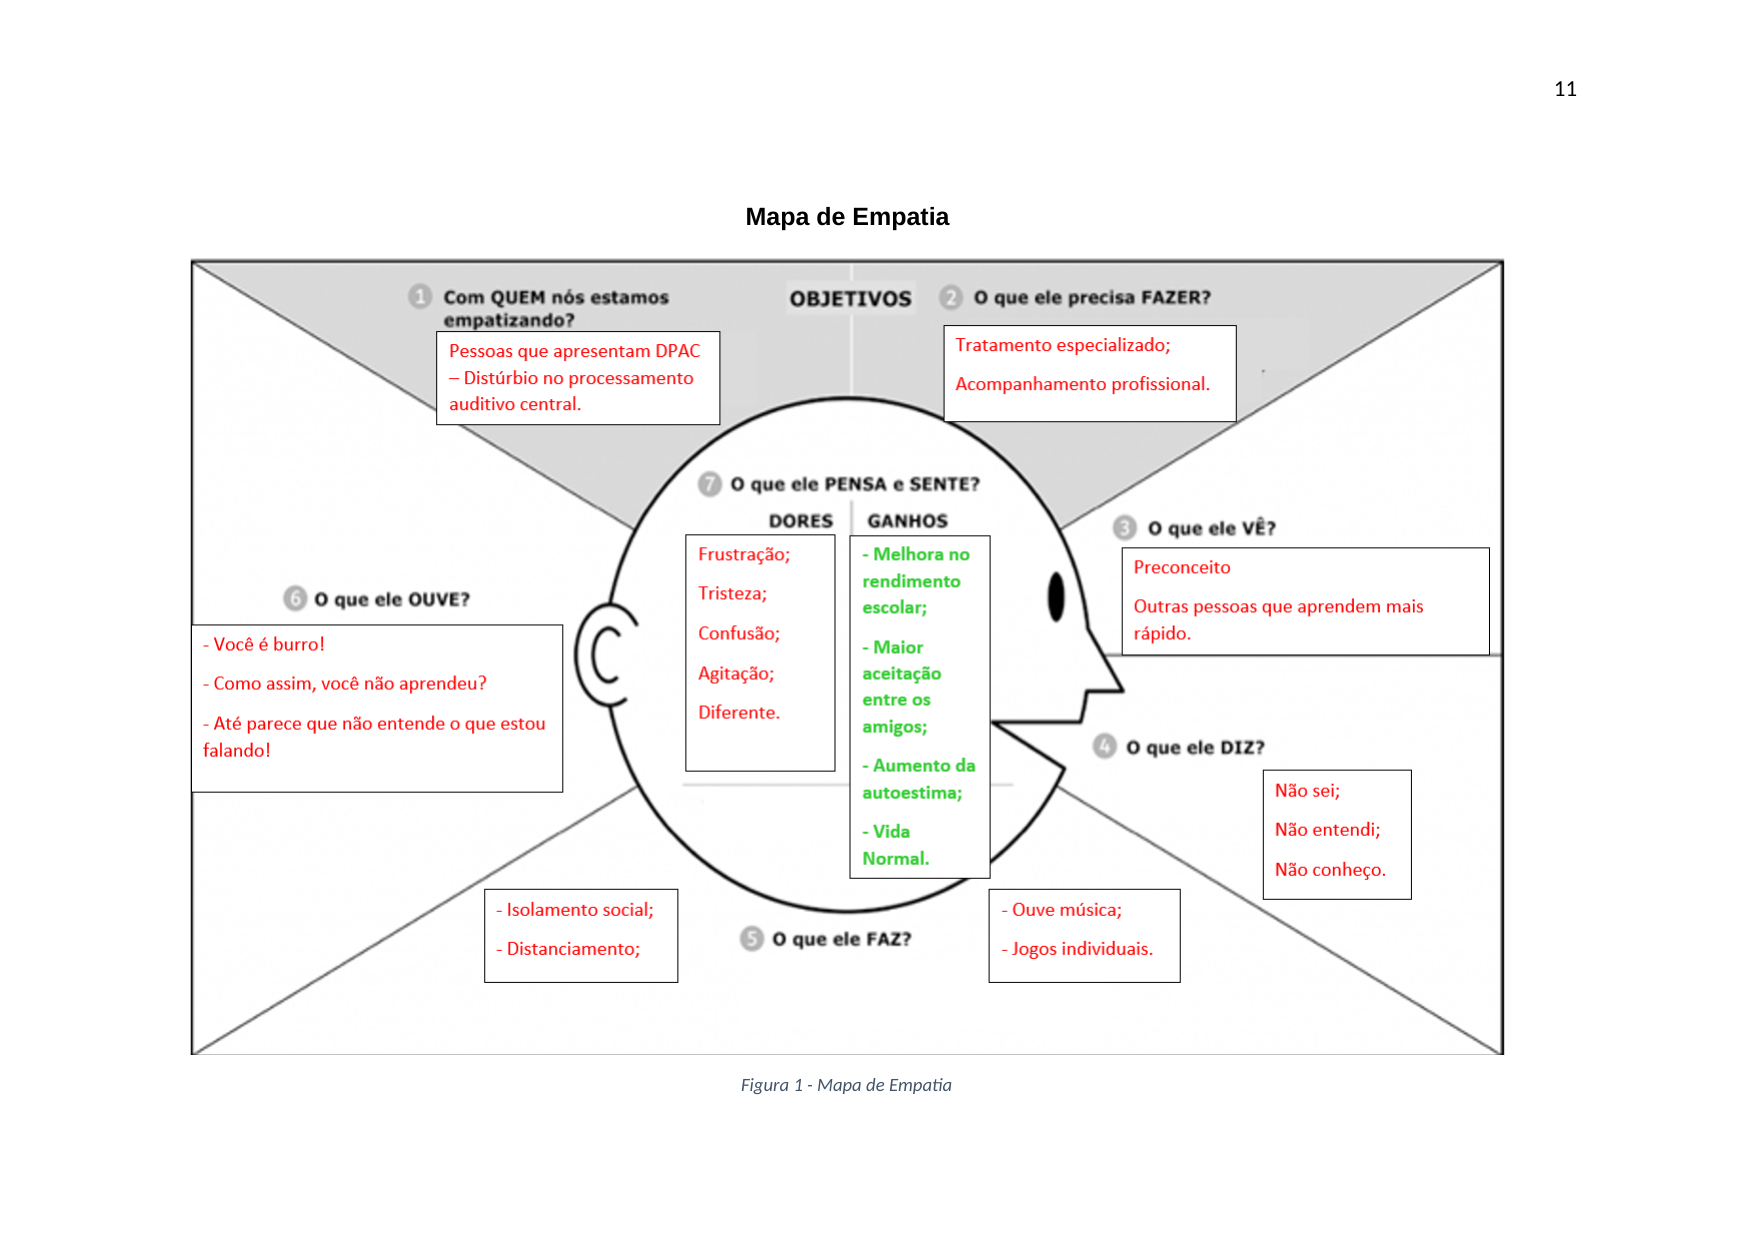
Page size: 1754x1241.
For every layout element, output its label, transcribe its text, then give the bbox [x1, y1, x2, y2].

subtitle Mapa de Empatia [118, 202, 1577, 231]
text Figura 1 - Mapa de Empatia [118, 1073, 1577, 1096]
picture [190, 258, 1505, 1055]
